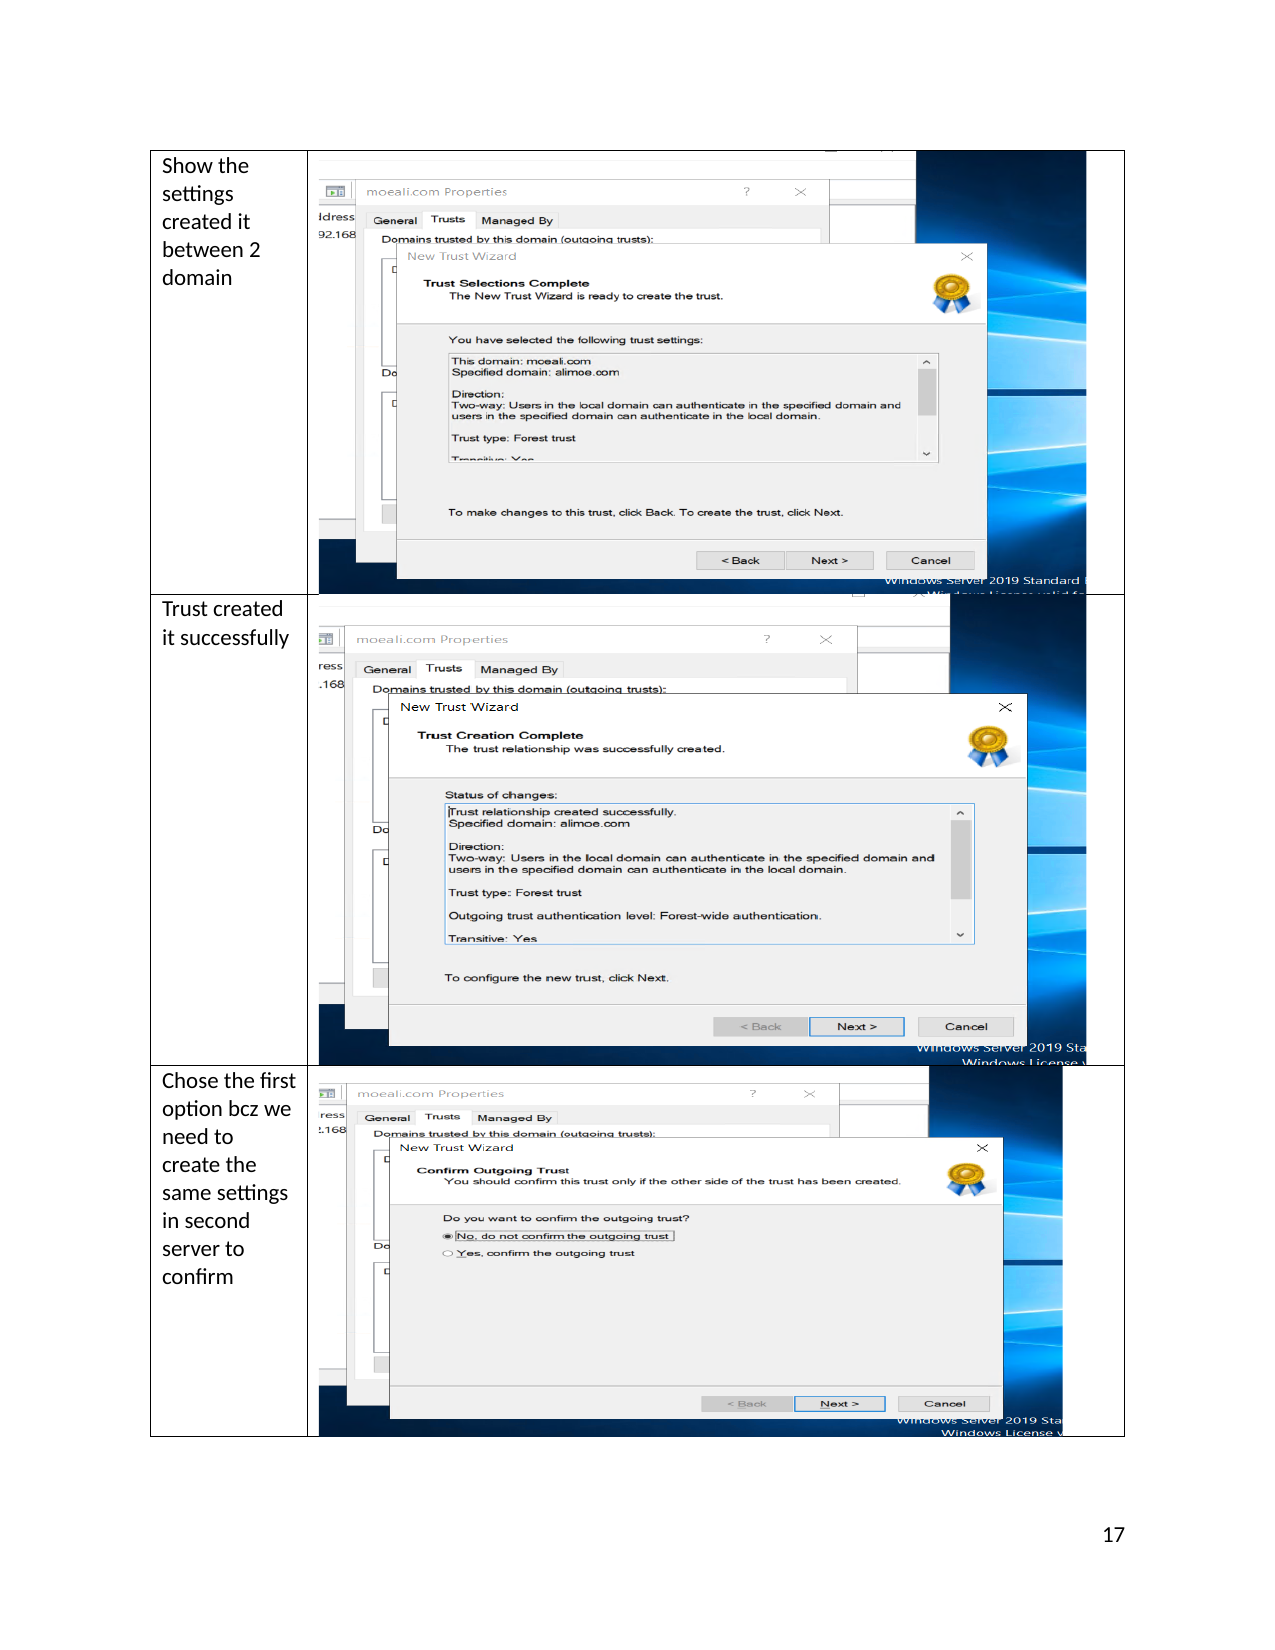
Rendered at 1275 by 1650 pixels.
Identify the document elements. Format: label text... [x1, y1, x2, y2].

table_cell Trust created it successfully [151, 595, 307, 1065]
table_cell [308, 1066, 318, 1436]
picture [318, 1066, 1063, 1437]
table_cell [1087, 595, 1124, 1065]
table_cell Show the settings created it between 2 domain [151, 151, 307, 593]
table_cell Chose the first option bcz we need to create the same settings in second server to confirm [151, 1066, 307, 1436]
table_cell [1087, 151, 1124, 593]
table_cell [308, 151, 318, 593]
table_cell [308, 595, 318, 1065]
table_cell [1063, 1066, 1124, 1436]
picture [318, 151, 1087, 1065]
